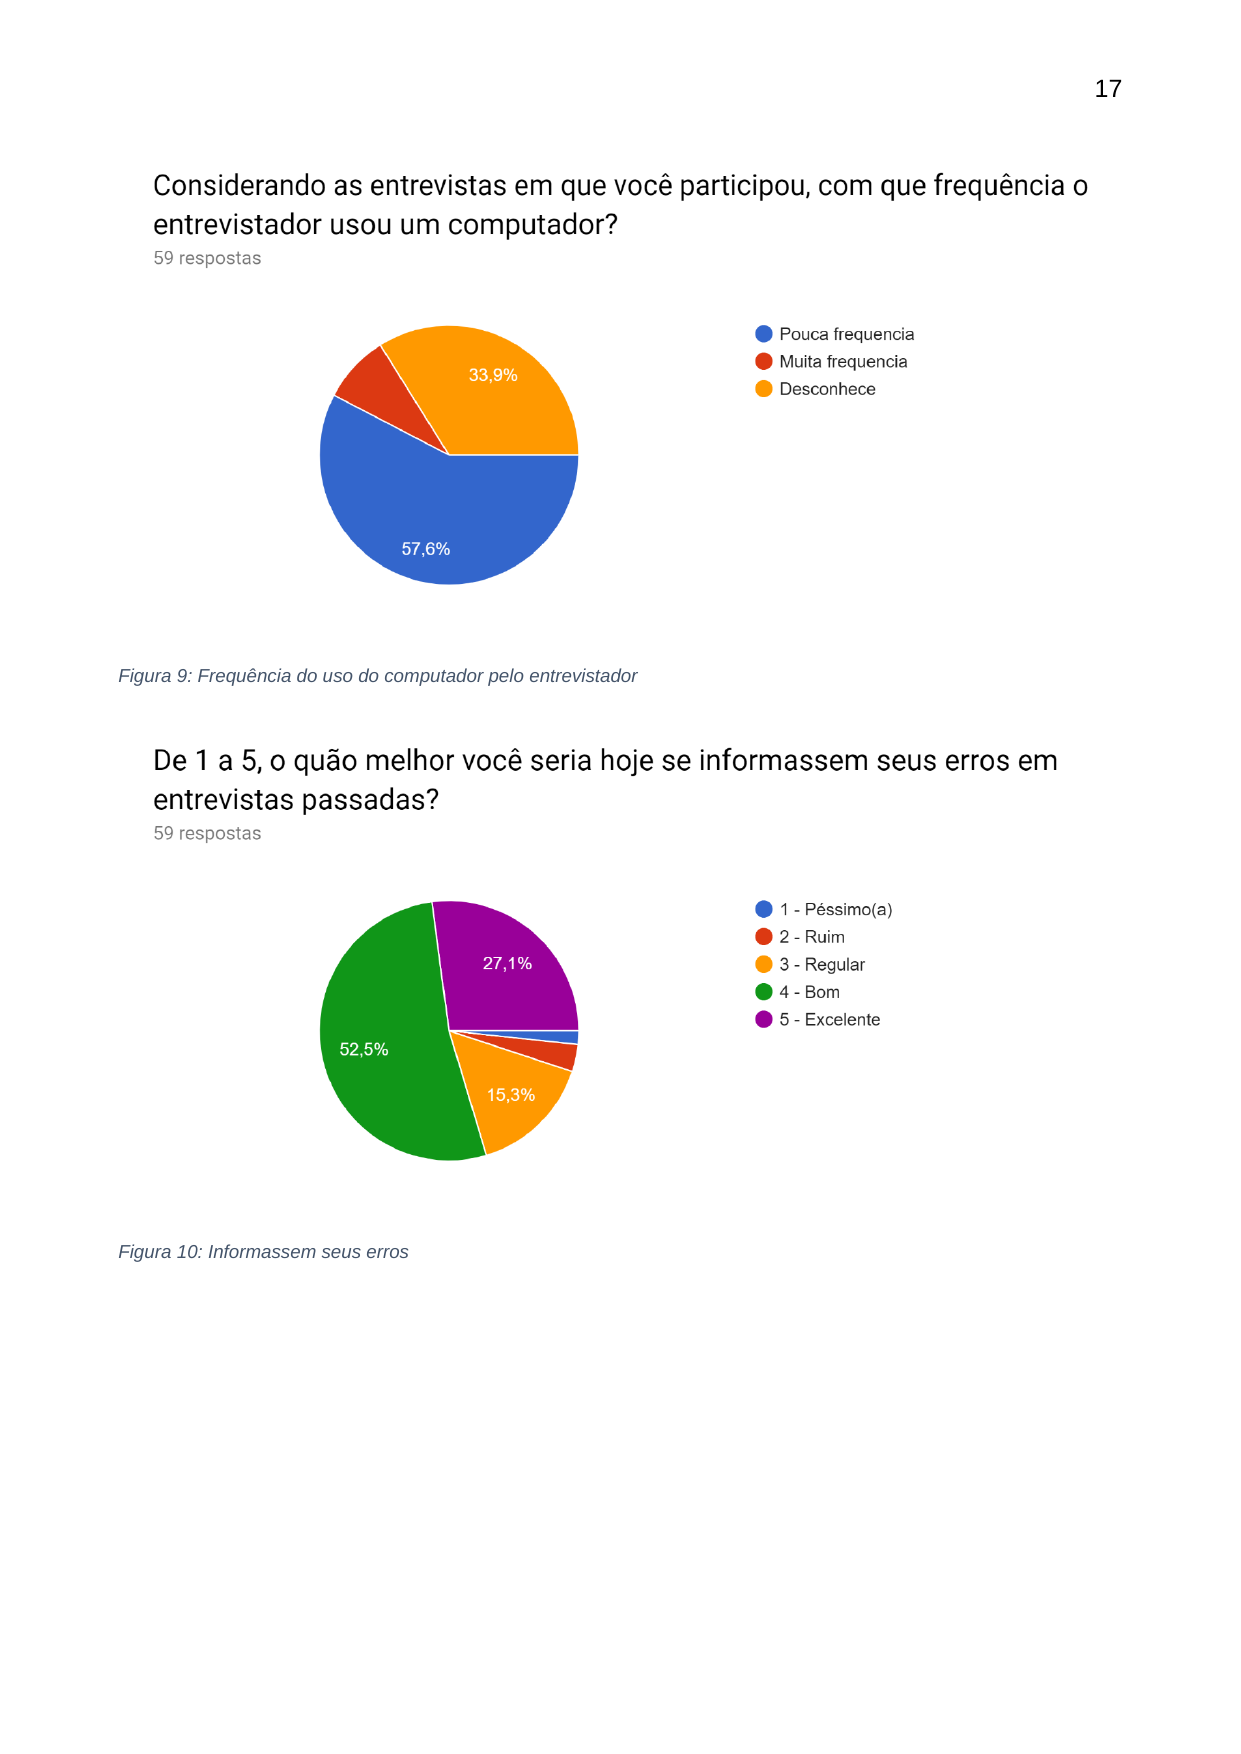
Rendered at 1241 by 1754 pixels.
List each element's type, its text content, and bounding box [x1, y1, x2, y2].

picture [118, 131, 1123, 634]
picture [118, 707, 1123, 1210]
